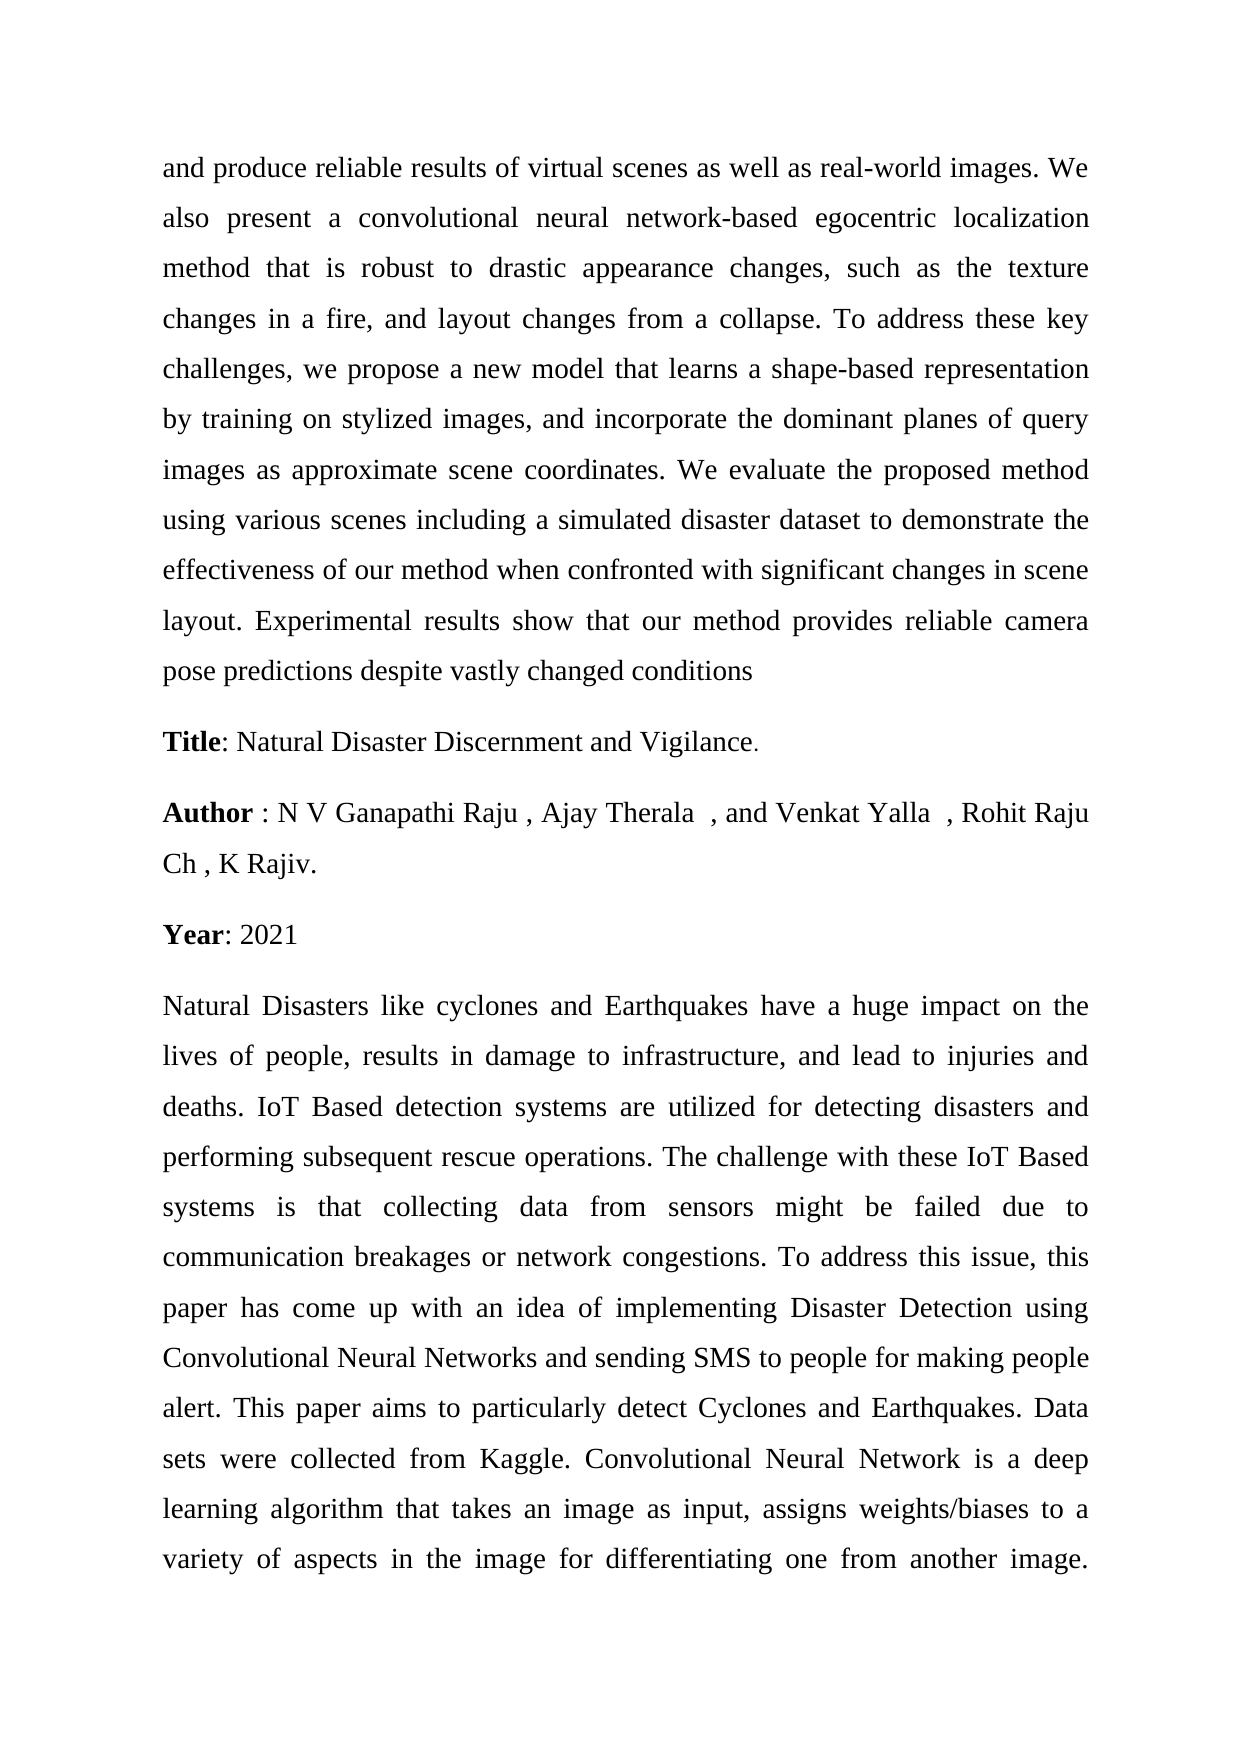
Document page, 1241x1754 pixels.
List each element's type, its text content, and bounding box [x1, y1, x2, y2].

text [162, 150, 1090, 687]
text Author : N V Ganapathi Raju , Ajay Therala , and Venkat Yalla , Rohit Raju Ch , K Rajiv. [162, 795, 1090, 879]
text Year: 2021 [162, 917, 1090, 950]
text Title: Natural Disaster Discernment and Vigilance. [162, 724, 1090, 758]
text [162, 988, 1090, 1575]
